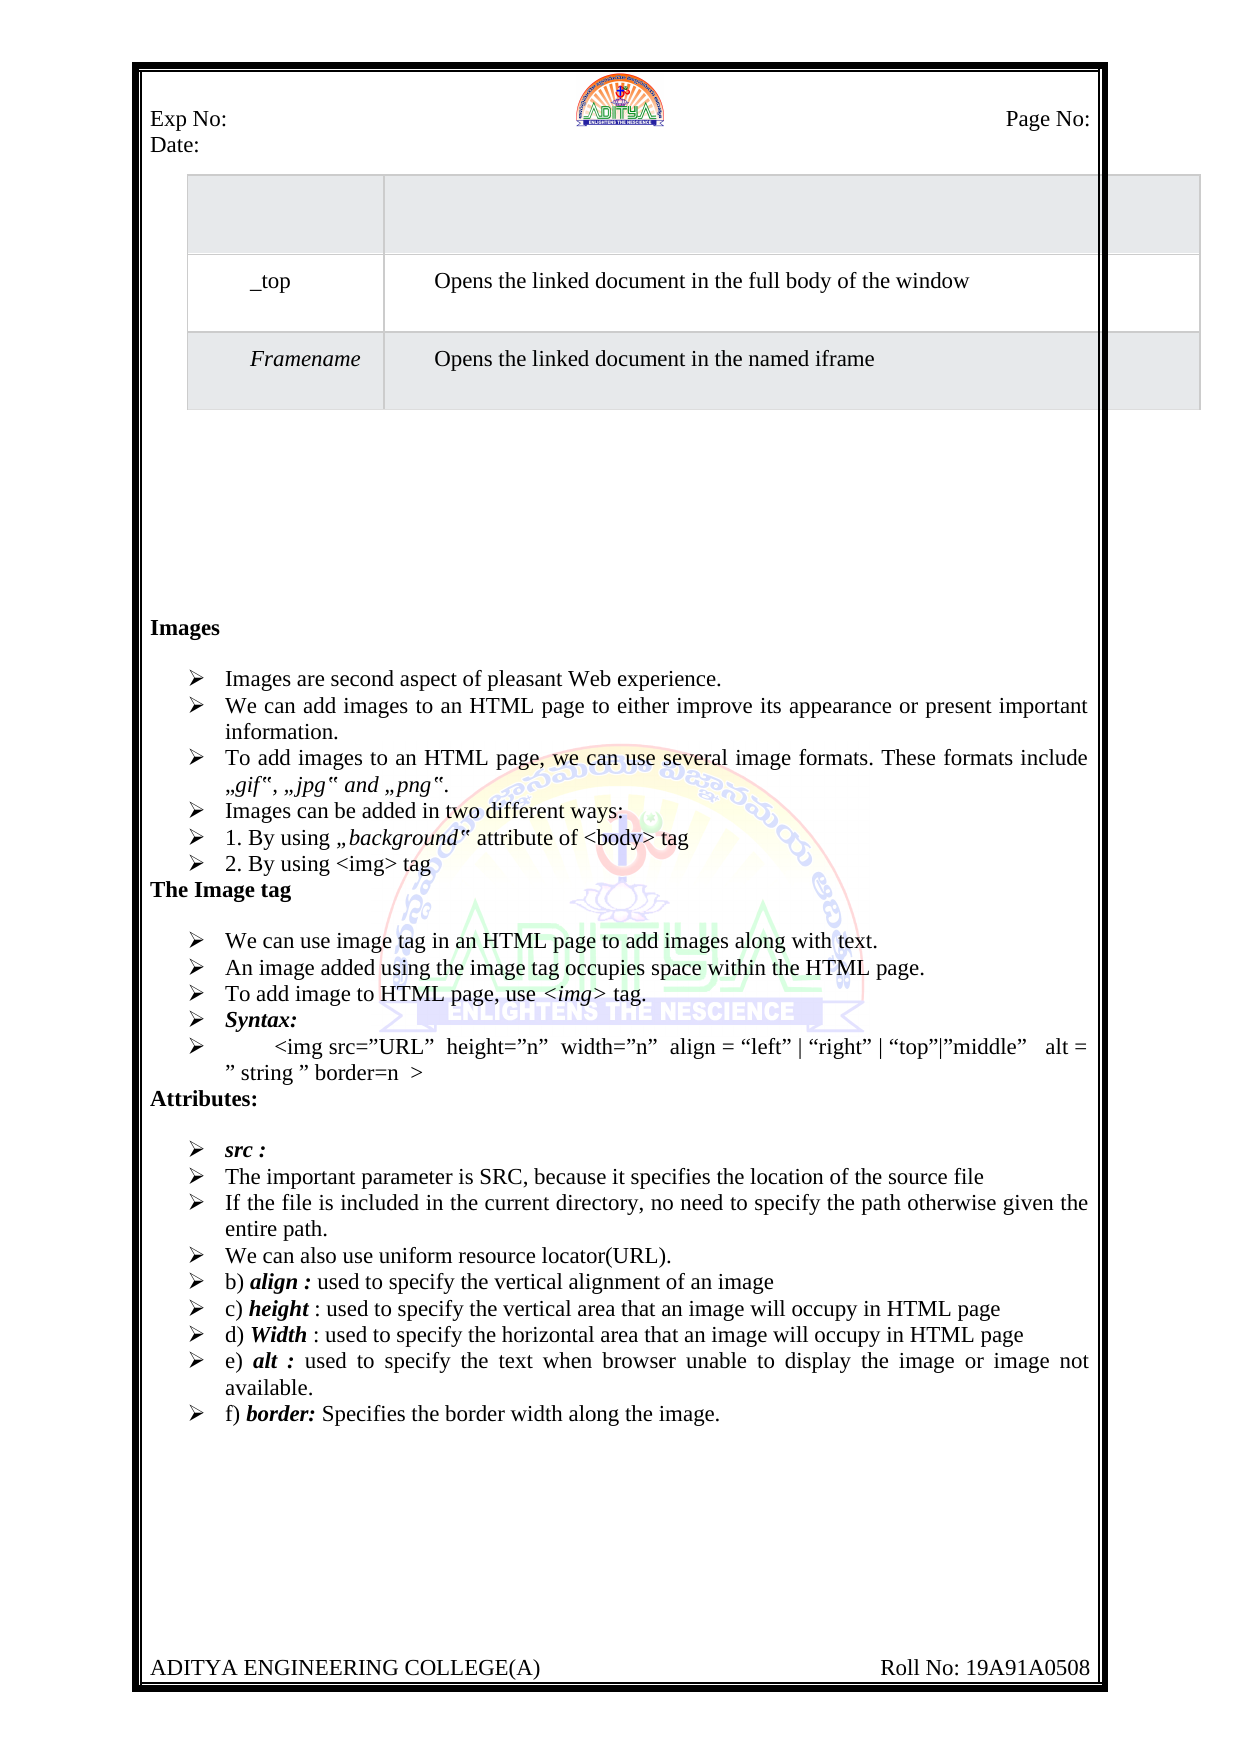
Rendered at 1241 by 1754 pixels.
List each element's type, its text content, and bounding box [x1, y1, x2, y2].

list src : [187, 1136, 1090, 1163]
list b) align : used to specify the vertical alignment of an image [187, 1268, 1090, 1294]
list The important parameter is SRC, because it specifies the location of the source file [187, 1163, 1090, 1189]
picture [575, 73, 665, 127]
list We can use image tag in an HTML page to add images along with text. [187, 927, 1090, 954]
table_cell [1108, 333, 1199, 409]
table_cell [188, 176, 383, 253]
text The Image tag [150, 876, 1090, 903]
list Images are second aspect of pleasant Web experience. [187, 665, 1090, 692]
list An image added using the image tag occupies space within the HTML page. [187, 954, 1090, 980]
list e) alt : used to specify the text when browser unable to display the image or image not available. [187, 1347, 1090, 1400]
list <img src=”URL” height=”n” width=”n” align = “left” | “right” | “top”|”middle” alt = ” string ” border=n > [187, 1033, 1090, 1085]
list c) height : used to specify the vertical area that an image will occupy in HTML page [187, 1294, 1090, 1321]
list Images can be added in two different ways: [187, 797, 1090, 823]
list To add image to HTML page, use <img> tag. [187, 980, 1090, 1006]
list We can also use uniform resource locator(URL). [187, 1242, 1090, 1268]
list d) Width : used to specify the horizontal area that an image will occupy in HTML page [187, 1321, 1090, 1347]
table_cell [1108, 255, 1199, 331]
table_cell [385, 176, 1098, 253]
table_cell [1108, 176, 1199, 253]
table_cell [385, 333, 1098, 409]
list f) border: Specifies the border width along the image. [187, 1400, 1090, 1426]
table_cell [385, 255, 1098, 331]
text Attributes: [150, 1085, 1090, 1112]
text Images [150, 614, 1090, 641]
list Syntax: [187, 1006, 1090, 1033]
list If the file is included in the current directory, no need to specify the path otherwise given the entire path. [187, 1189, 1090, 1242]
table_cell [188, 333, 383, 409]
list 1. By using „background‟ attribute of <body> tag [187, 823, 1090, 850]
list 2. By using <img> tag [187, 850, 1090, 876]
list To add images to an HTML page, we can use several image formats. These formats include „gif‟, „jpg‟ and „png‟. [187, 744, 1090, 797]
list We can add images to an HTML page to either improve its appearance or present important information. [187, 692, 1090, 744]
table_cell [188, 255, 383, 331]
